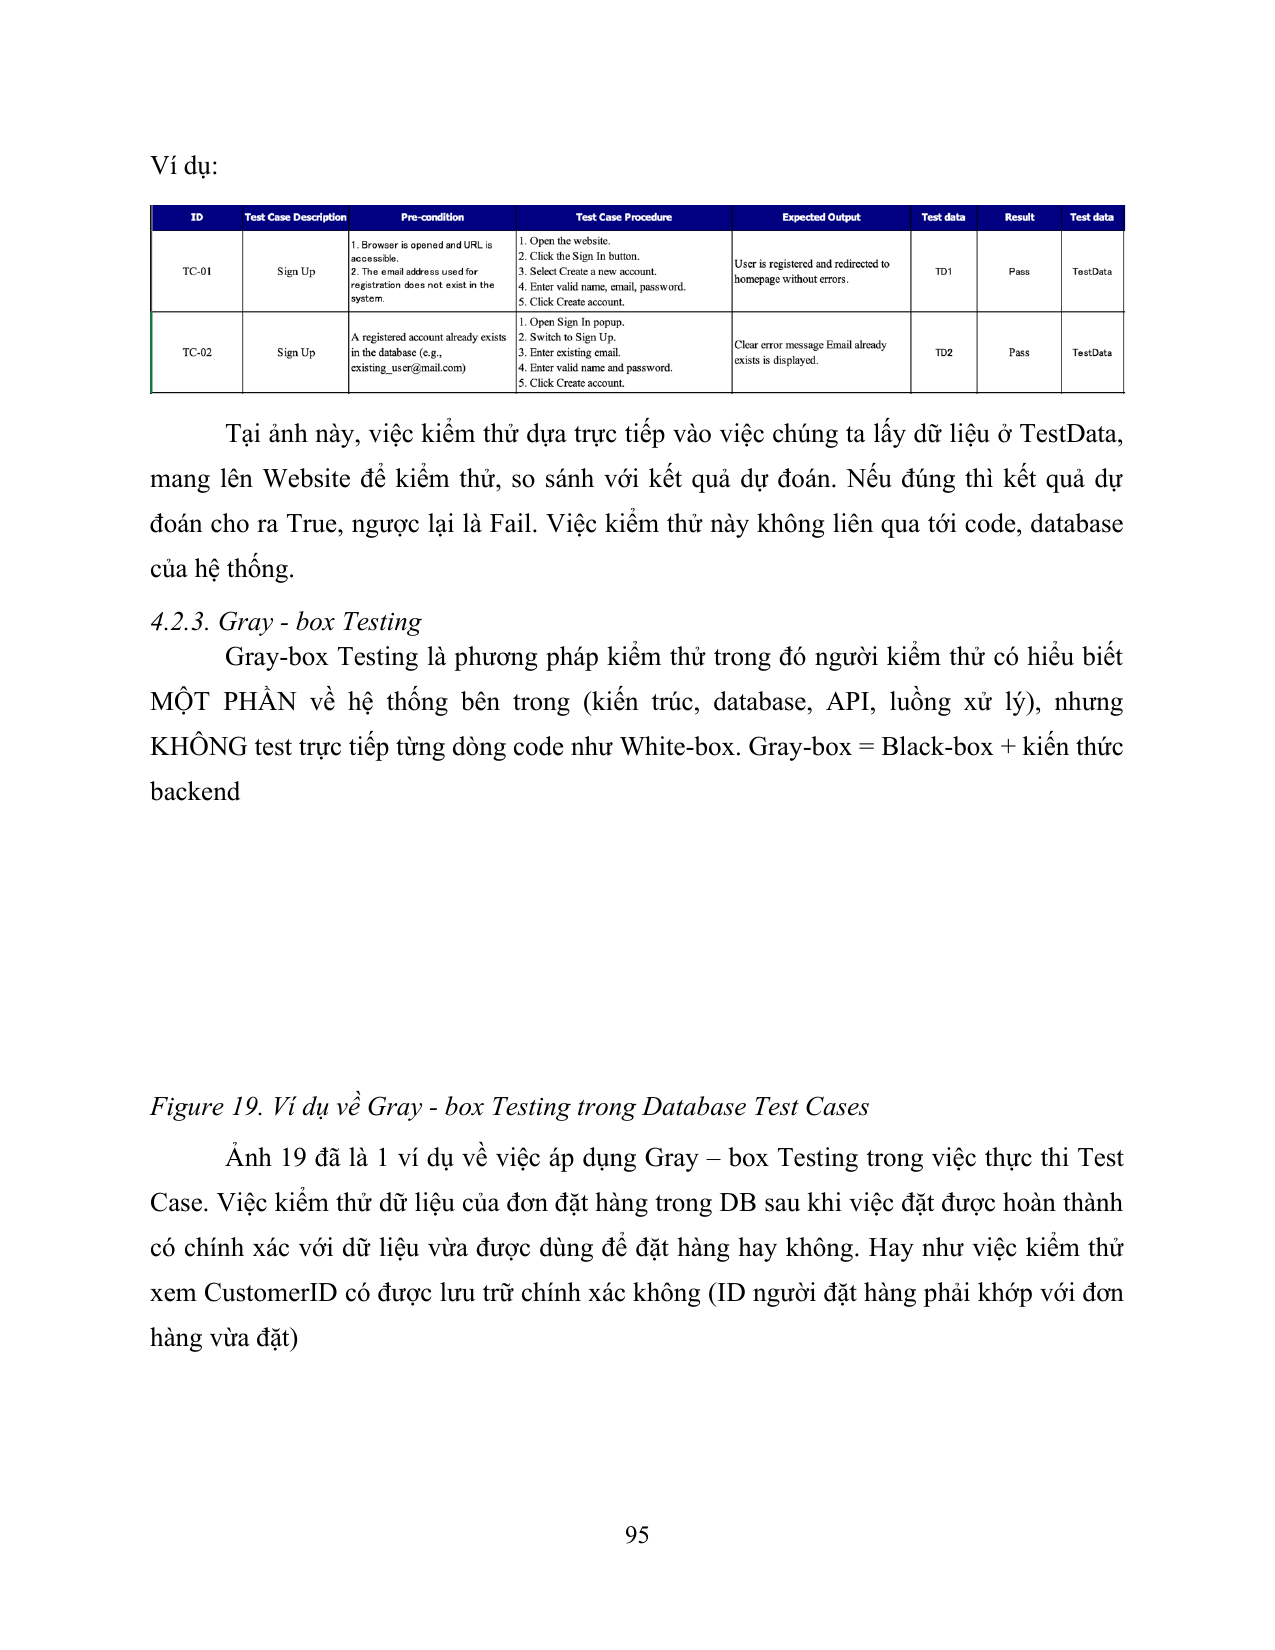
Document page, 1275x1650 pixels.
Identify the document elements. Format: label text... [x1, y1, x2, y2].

text Ảnh 19 đã là 1 ví dụ về việc áp dụng Gray – box Testing trong việc thực thi Test Case. Việc kiểm thử dữ liệu của đơn đặt hàng trong DB sau khi việc đặt được hoàn thành có chính xác với dữ liệu vừa được dùng để đặt hàng hay không. Hay như việc kiểm thử xem CustomerID có được lưu trữ chính xác không (ID người đặt hàng phải khớp với đơn hàng vừa đặt) [150, 1142, 1125, 1352]
text Gray-box Testing là phương pháp kiểm thử trong đó người kiểm thử có hiểu biết MỘT PHẦN về hệ thống bên trong (kiến trúc, database, API, luồng xử lý), nhưng KHÔNG test trực tiếp từng dòng code như White-box. Gray-box = Black-box + kiến thức backend [150, 641, 1125, 806]
subtitle 4.2.3. Gray - box Testing [150, 607, 1125, 637]
text Tại ảnh này, việc kiểm thử dựa trực tiếp vào việc chúng ta lấy dữ liệu ở TestData, mang lên Website để kiểm thử, so sánh với kết quả dự đoán. Nếu đúng thì kết quả dự đoán cho ra True, ngược lại là Fail. Việc kiểm thử này không liên qua tới code, database của hệ thống. [150, 418, 1125, 583]
picture [150, 205, 1125, 394]
text Ví dụ: [150, 150, 1125, 180]
text Figure 19. Ví dụ về Gray - box Testing trong Database Test Cases [150, 1091, 1125, 1121]
